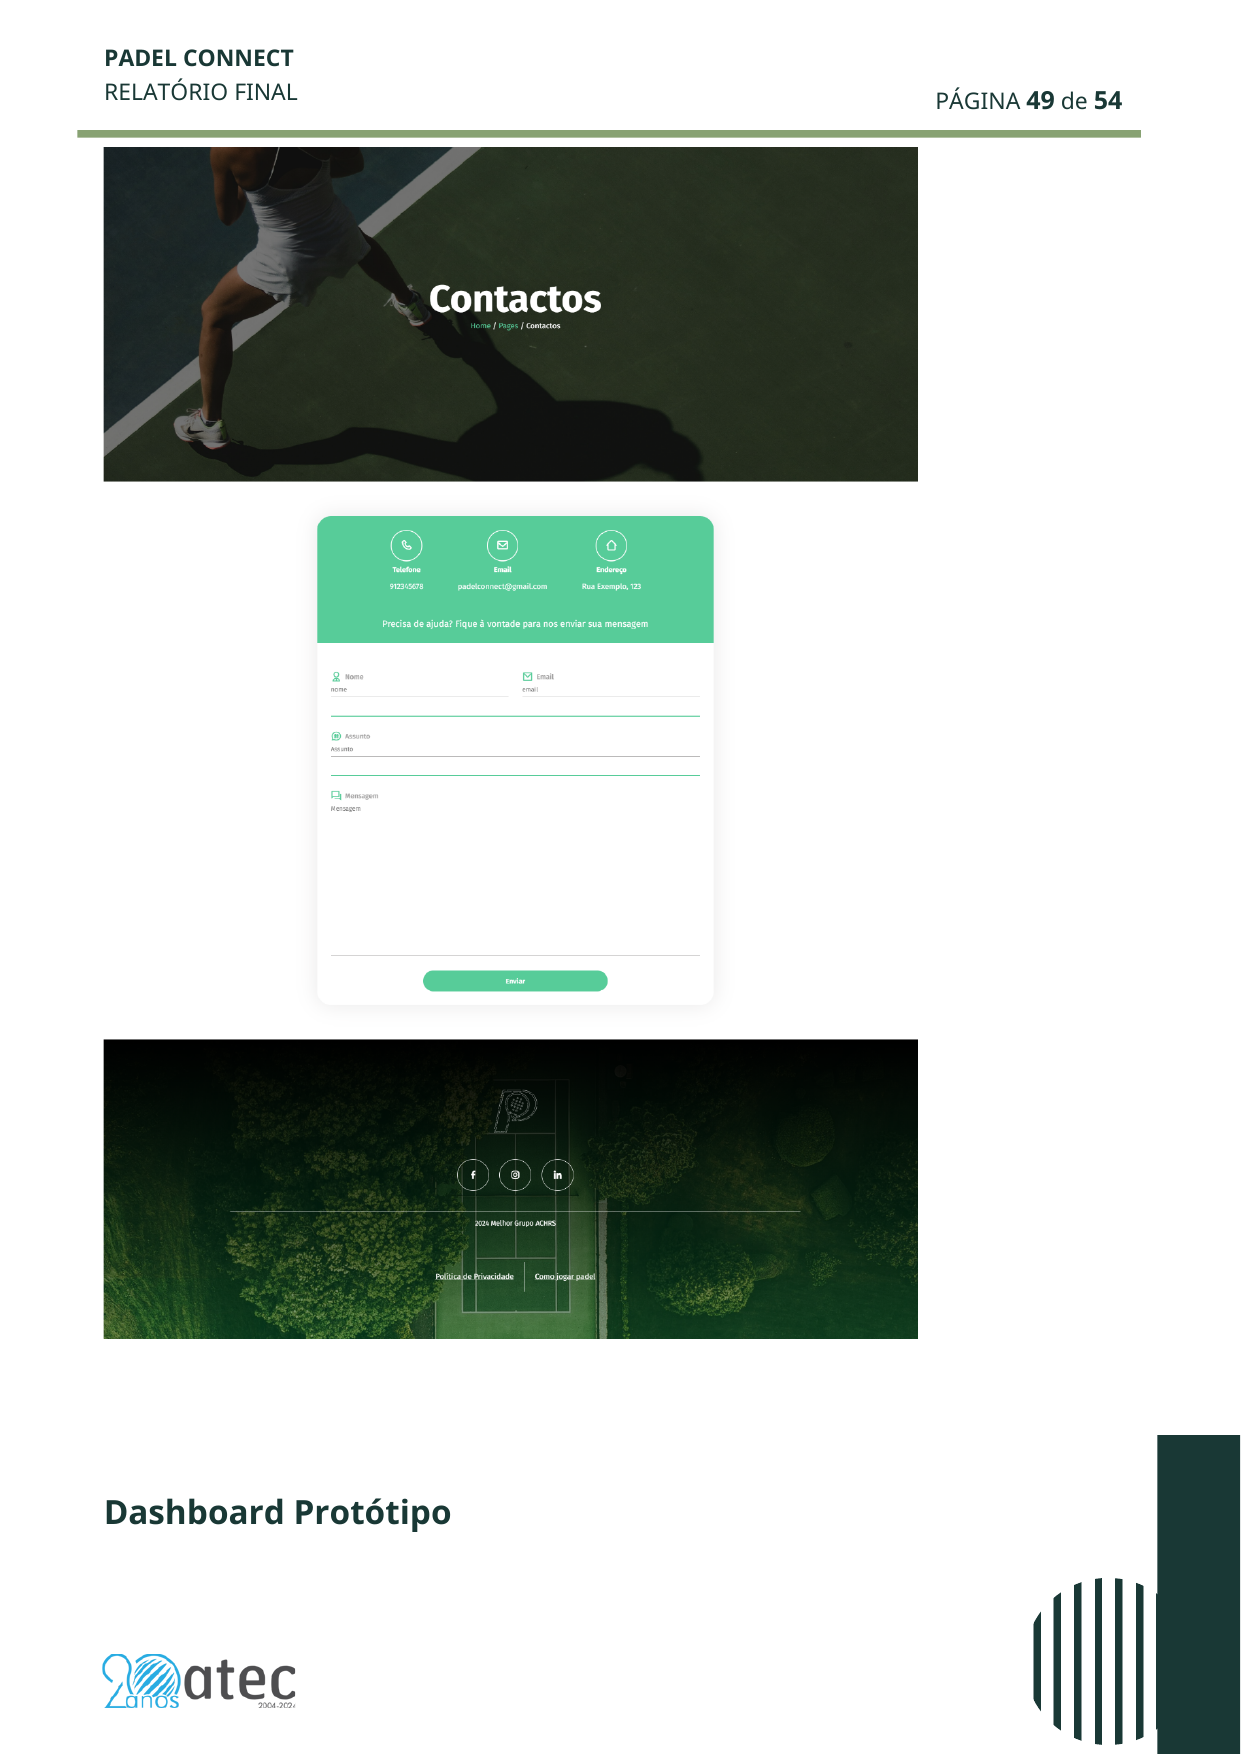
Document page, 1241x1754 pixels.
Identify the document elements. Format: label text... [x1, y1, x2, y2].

picture [102, 1654, 295, 1708]
text Dashboard Protótipo [103, 1489, 1122, 1534]
picture [1024, 1577, 1157, 1746]
picture [103, 147, 918, 1339]
